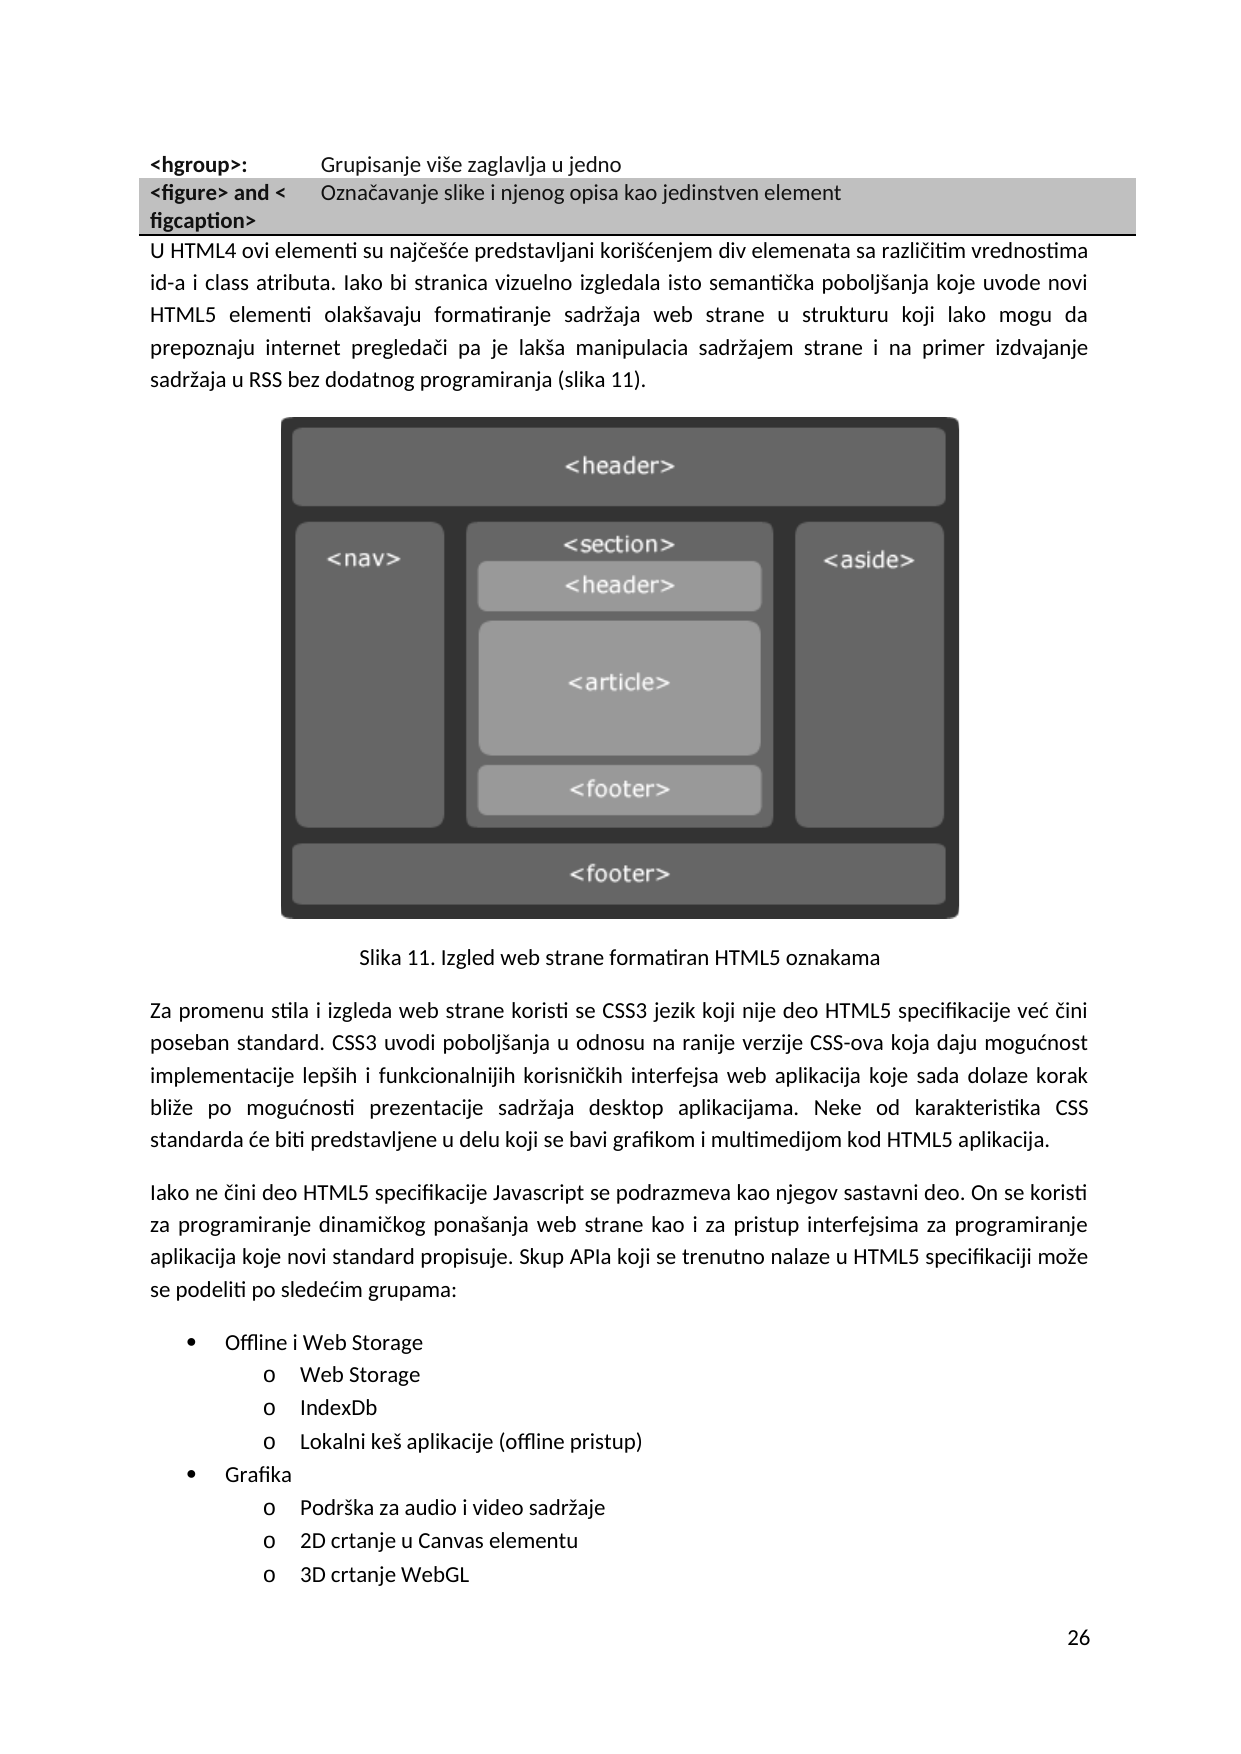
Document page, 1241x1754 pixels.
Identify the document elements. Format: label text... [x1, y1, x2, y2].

text Iako ne čini deo HTML5 specifikacije Javascript se podrazmeva kao njegov sastavni deo. On se koristi za programiranje dinamičkog ponašanja web strane kao i za pristup interfejsima za programiranje aplikacija koje novi standard propisuje. Skup APIa koji se trenutno nalaze u HTML5 specifikaciji može se podeliti po sledećim grupama: [150, 1178, 1090, 1303]
list Grafika [187, 1461, 1090, 1488]
list 3D crtanje WebGL [262, 1560, 1090, 1589]
table_cell <hgroup>: [139, 150, 309, 178]
list Web Storage [262, 1360, 1090, 1389]
text U HTML4 ovi elementi su najčešće predstavljani korišćenjem div elemenata sa različitim vrednostima id-a i class atributa. Iako bi stranica vizuelno izgledala isto semantička poboljšanja koje uvode novi HTML5 elementi olakšavaju formatiranje sadržaja web strane u strukturu koji lako mogu da prepoznaju internet pregledači pa je lakša manipulacia sadržajem strane i na primer izdvajanje sadržaja u RSS bez dodatnog programiranja (slika 11). [150, 236, 1090, 393]
picture [281, 417, 960, 919]
table_cell <figure> and <figcaption> [139, 178, 309, 234]
list Offline i Web Storage [187, 1328, 1090, 1356]
list Podrška za audio i video sadržaje [262, 1493, 1090, 1522]
list IndexDb [262, 1393, 1090, 1423]
text Slika 11. Izgled web strane formatiran HTML5 oznakama [150, 943, 1090, 971]
list 2D crtanje u Canvas elementu [262, 1526, 1090, 1555]
table_cell Grupisanje više zaglavlja u jedno [309, 150, 1136, 178]
list Lokalni keš aplikacije (offline pristup) [262, 1427, 1090, 1456]
table_cell Označavanje slike i njenog opisa kao jedinstven element [309, 178, 1136, 234]
text Za promenu stila i izgleda web strane koristi se CSS3 jezik koji nije deo HTML5 specifikacije već čini poseban standard. CSS3 uvodi poboljšanja u odnosu na ranije verzije CSS-ova koja daju mogućnost implementacije lepših i funkcionalnijih korisničkih interfejsa web aplikacija koje sada dolaze korak bliže po mogućnosti prezentacije sadržaja desktop aplikacijama. Neke od karakteristika CSS standarda će biti predstavljene u delu koji se bavi grafikom i multimedijom kod HTML5 aplikacija. [150, 996, 1090, 1153]
